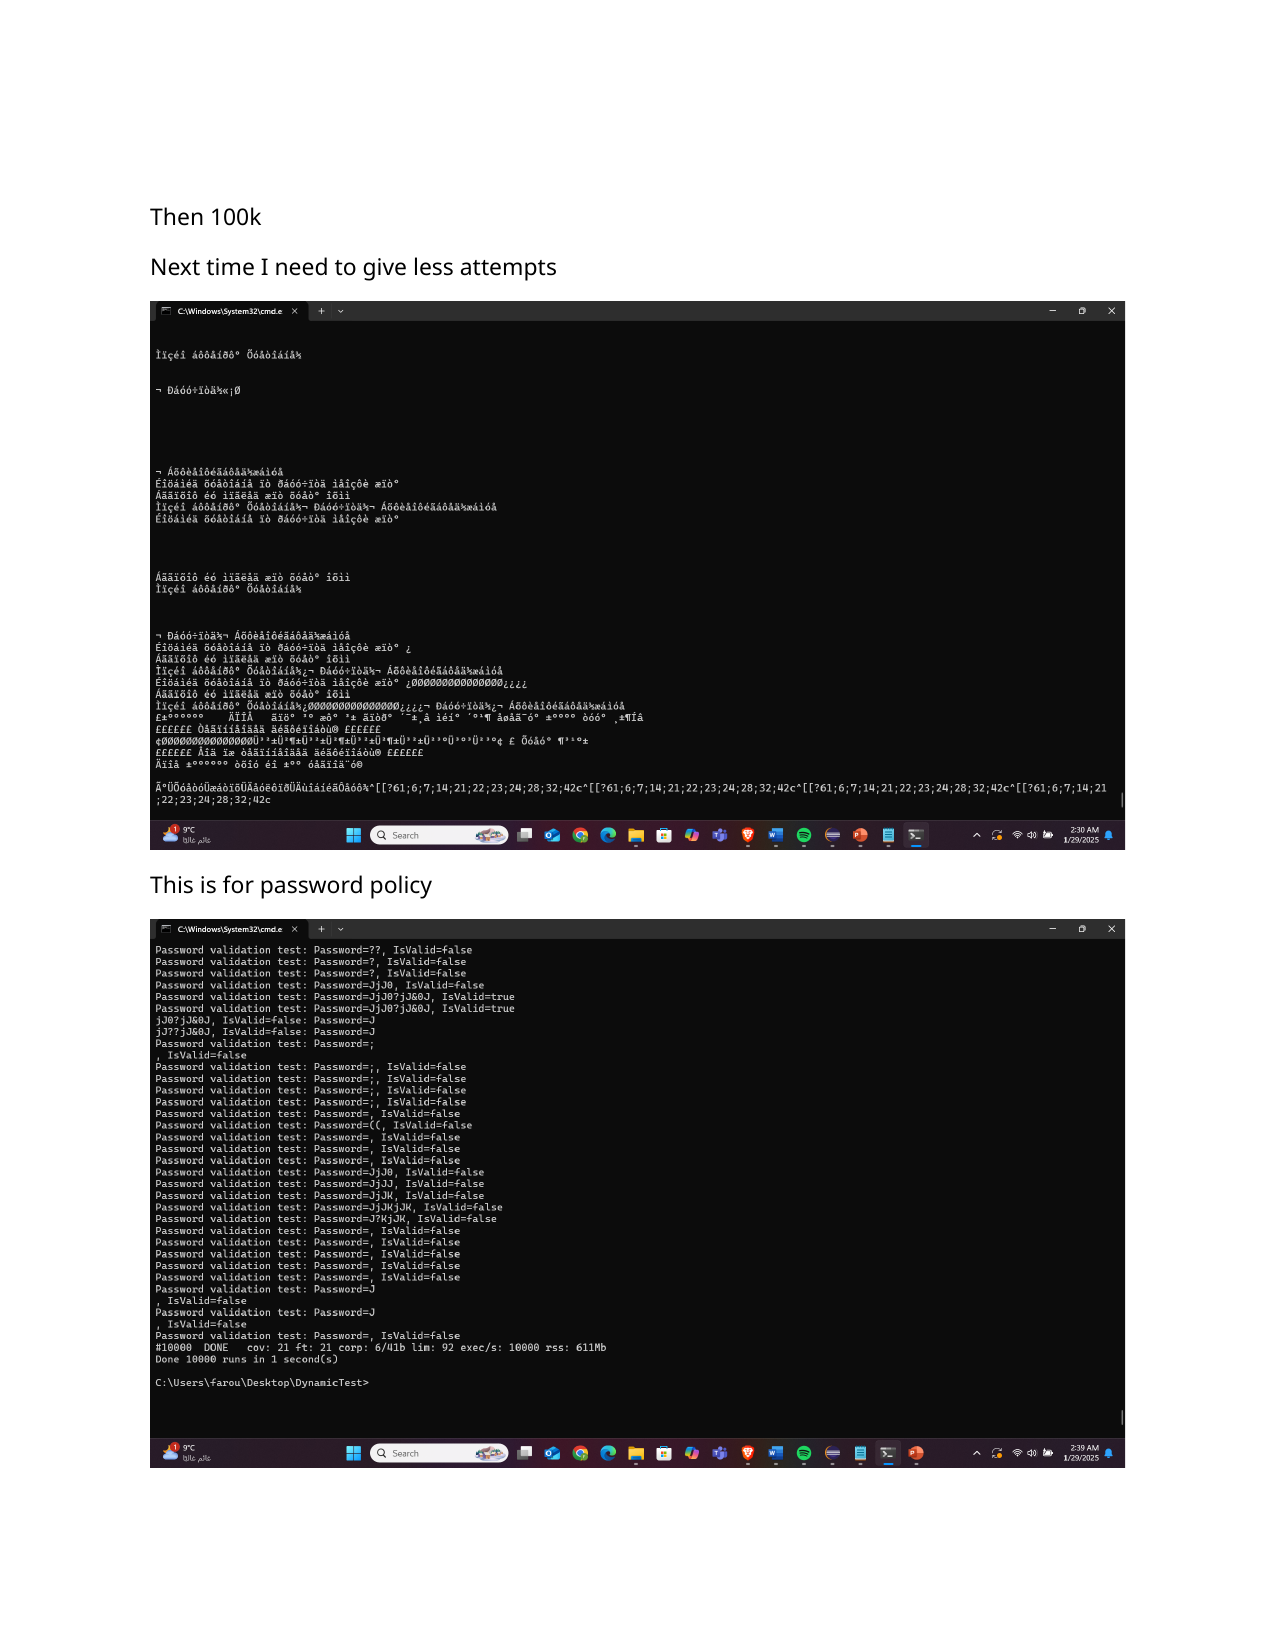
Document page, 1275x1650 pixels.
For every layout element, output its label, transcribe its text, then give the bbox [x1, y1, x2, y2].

text This is for password policy [150, 869, 1125, 900]
picture [150, 301, 1125, 850]
text Then 100k [150, 200, 1125, 232]
picture [150, 919, 1125, 1468]
text Next time I need to give less attempts [150, 251, 1125, 282]
